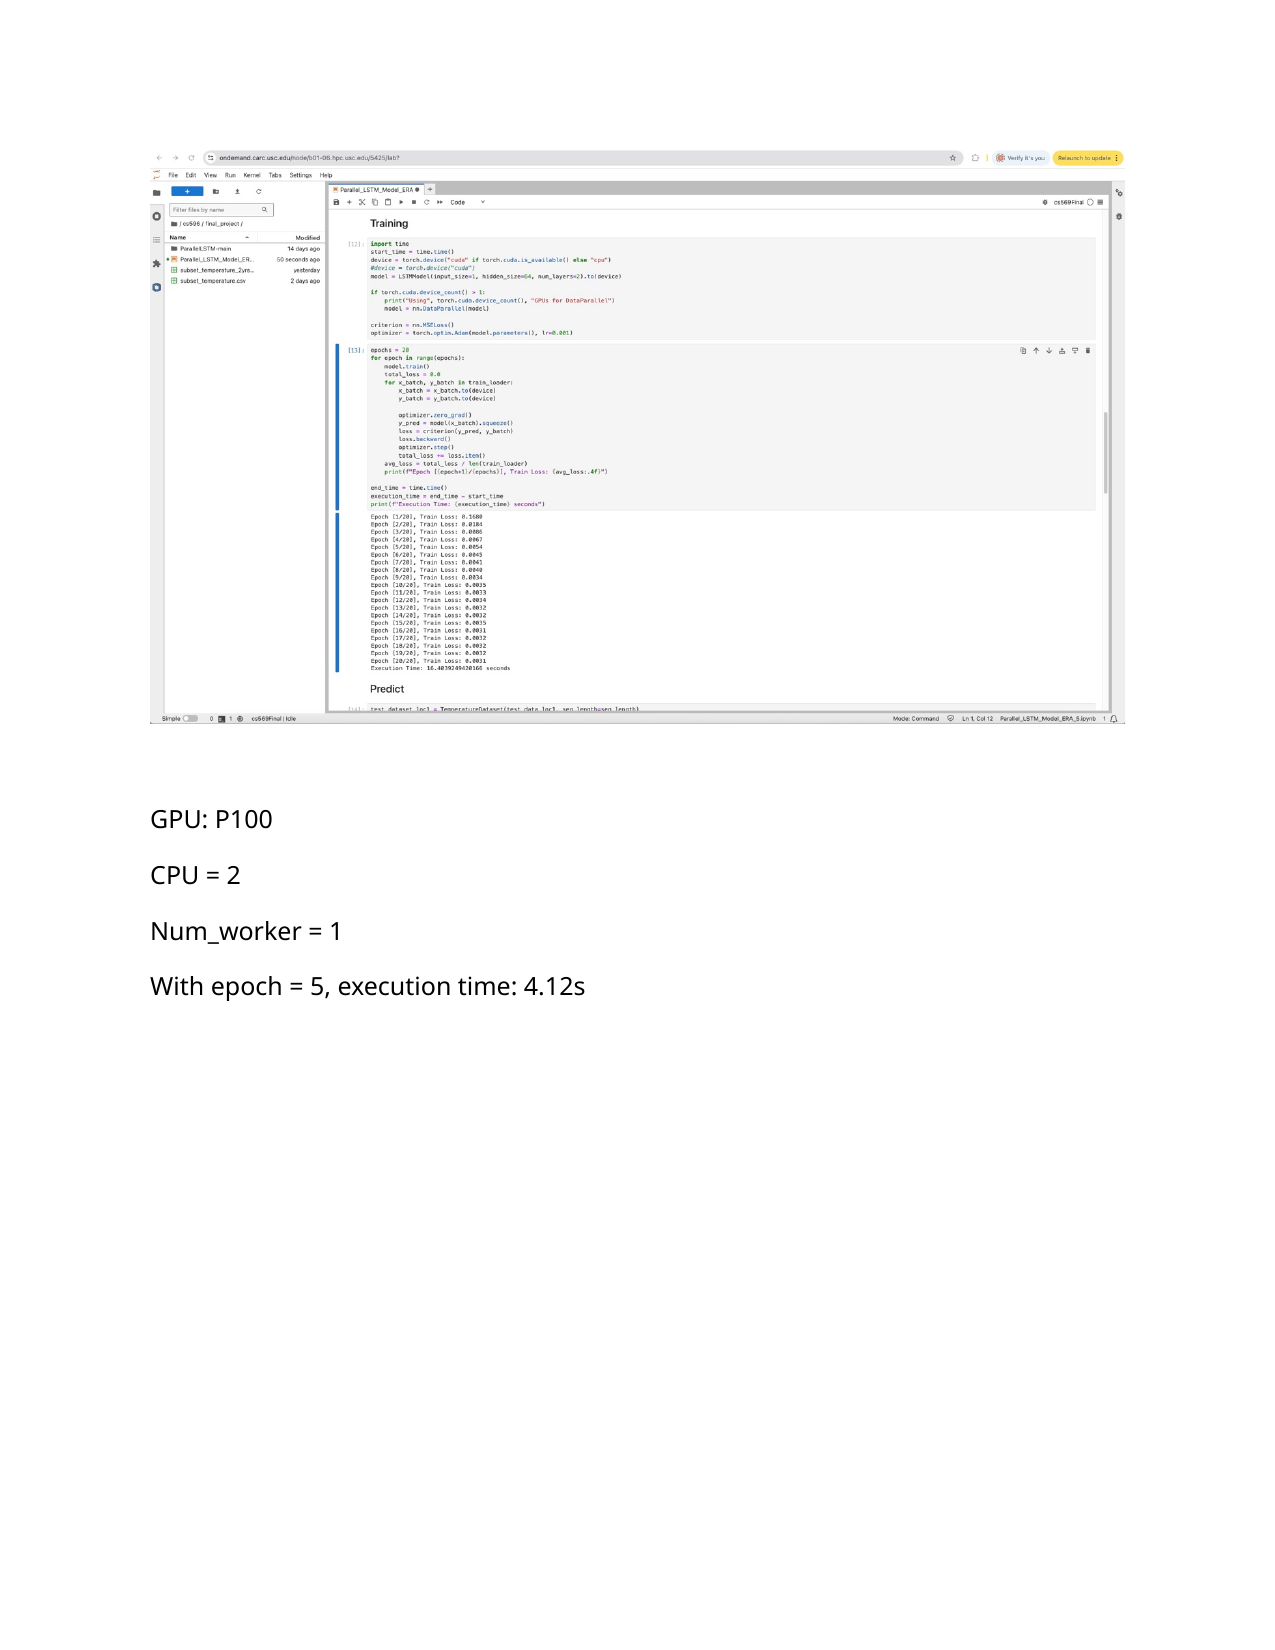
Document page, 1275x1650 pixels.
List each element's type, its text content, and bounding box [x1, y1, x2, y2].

text CPU = 2 [150, 857, 1125, 891]
picture [150, 150, 1125, 724]
text Num_worker = 1 [150, 913, 1125, 947]
text GPU: P100 [150, 802, 1125, 836]
text With epoch = 5, execution time: 4.12s [150, 969, 1125, 1003]
